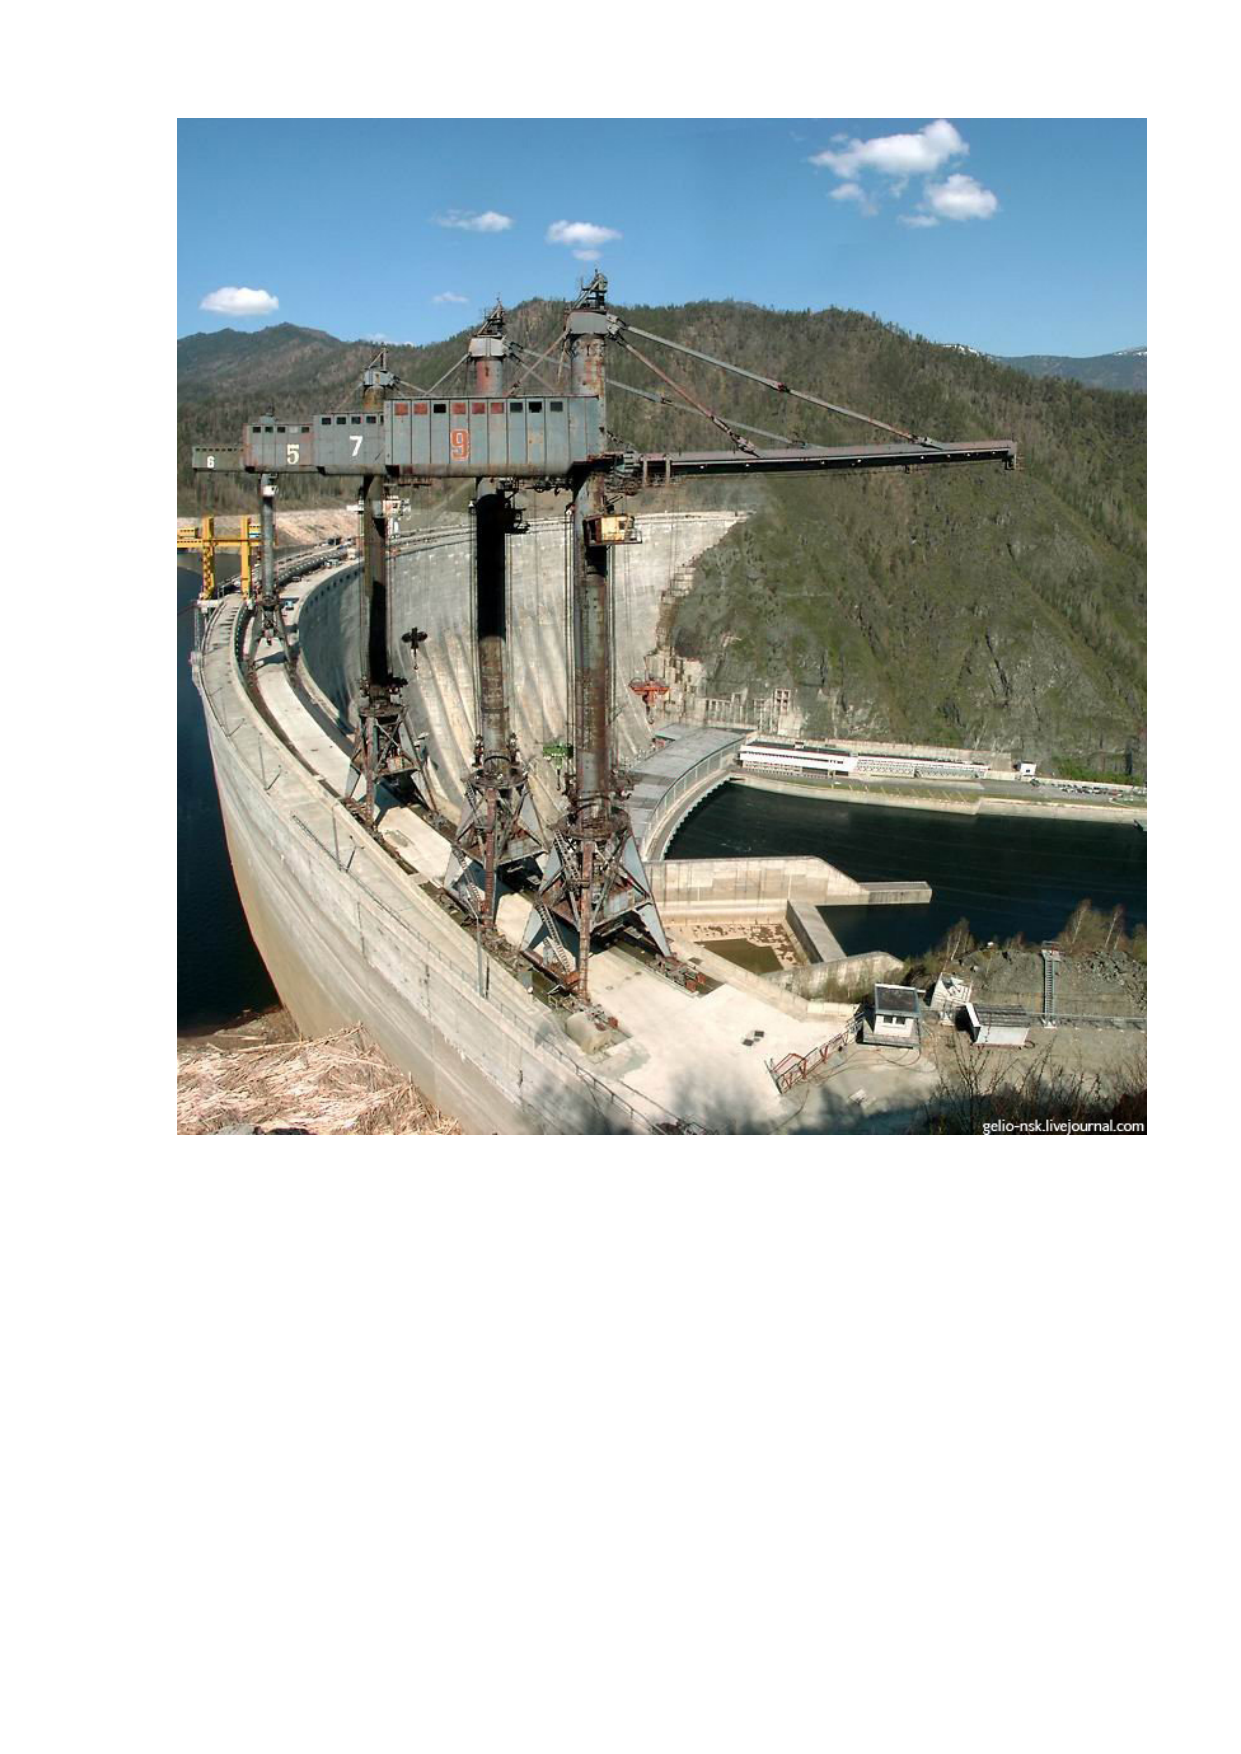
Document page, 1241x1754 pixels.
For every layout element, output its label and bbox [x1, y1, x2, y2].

picture [177, 118, 1147, 1135]
